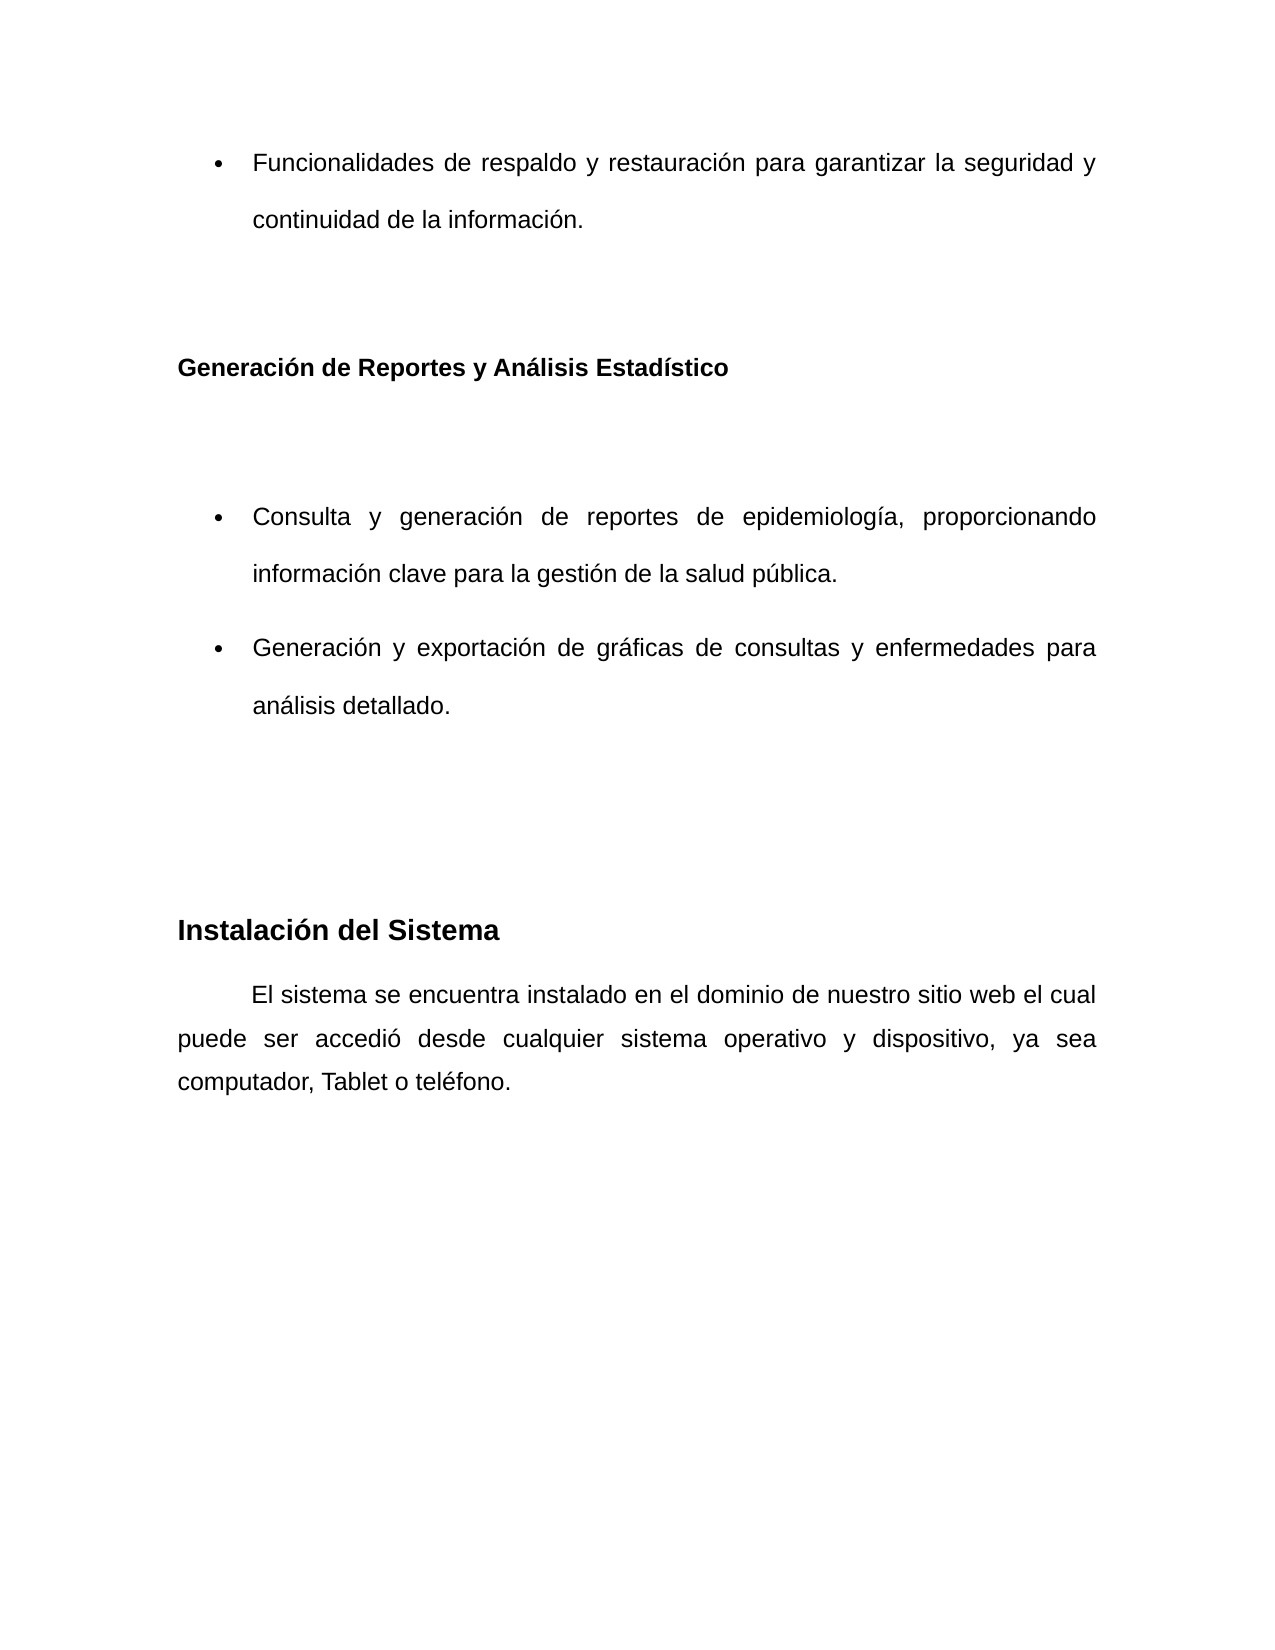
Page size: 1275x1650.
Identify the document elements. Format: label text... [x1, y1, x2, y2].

list Generación y exportación de gráficas de consultas y enfermedades para análisis detallado. [215, 633, 1098, 720]
list Funcionalidades de respaldo y restauración para garantizar la seguridad y continuidad de la información. [215, 148, 1098, 234]
text Generación de Reportes y Análisis Estadístico [177, 353, 1098, 382]
text Instalación del Sistema [177, 913, 1098, 947]
list Consulta y generación de reportes de epidemiología, proporcionando información clave para la gestión de la salud pública. [215, 502, 1098, 588]
text El sistema se encuentra instalado en el dominio de nuestro sitio web el cual puede ser accedió desde cualquier sistema operativo y dispositivo, ya sea computador, Tablet o teléfono. [177, 980, 1098, 1095]
